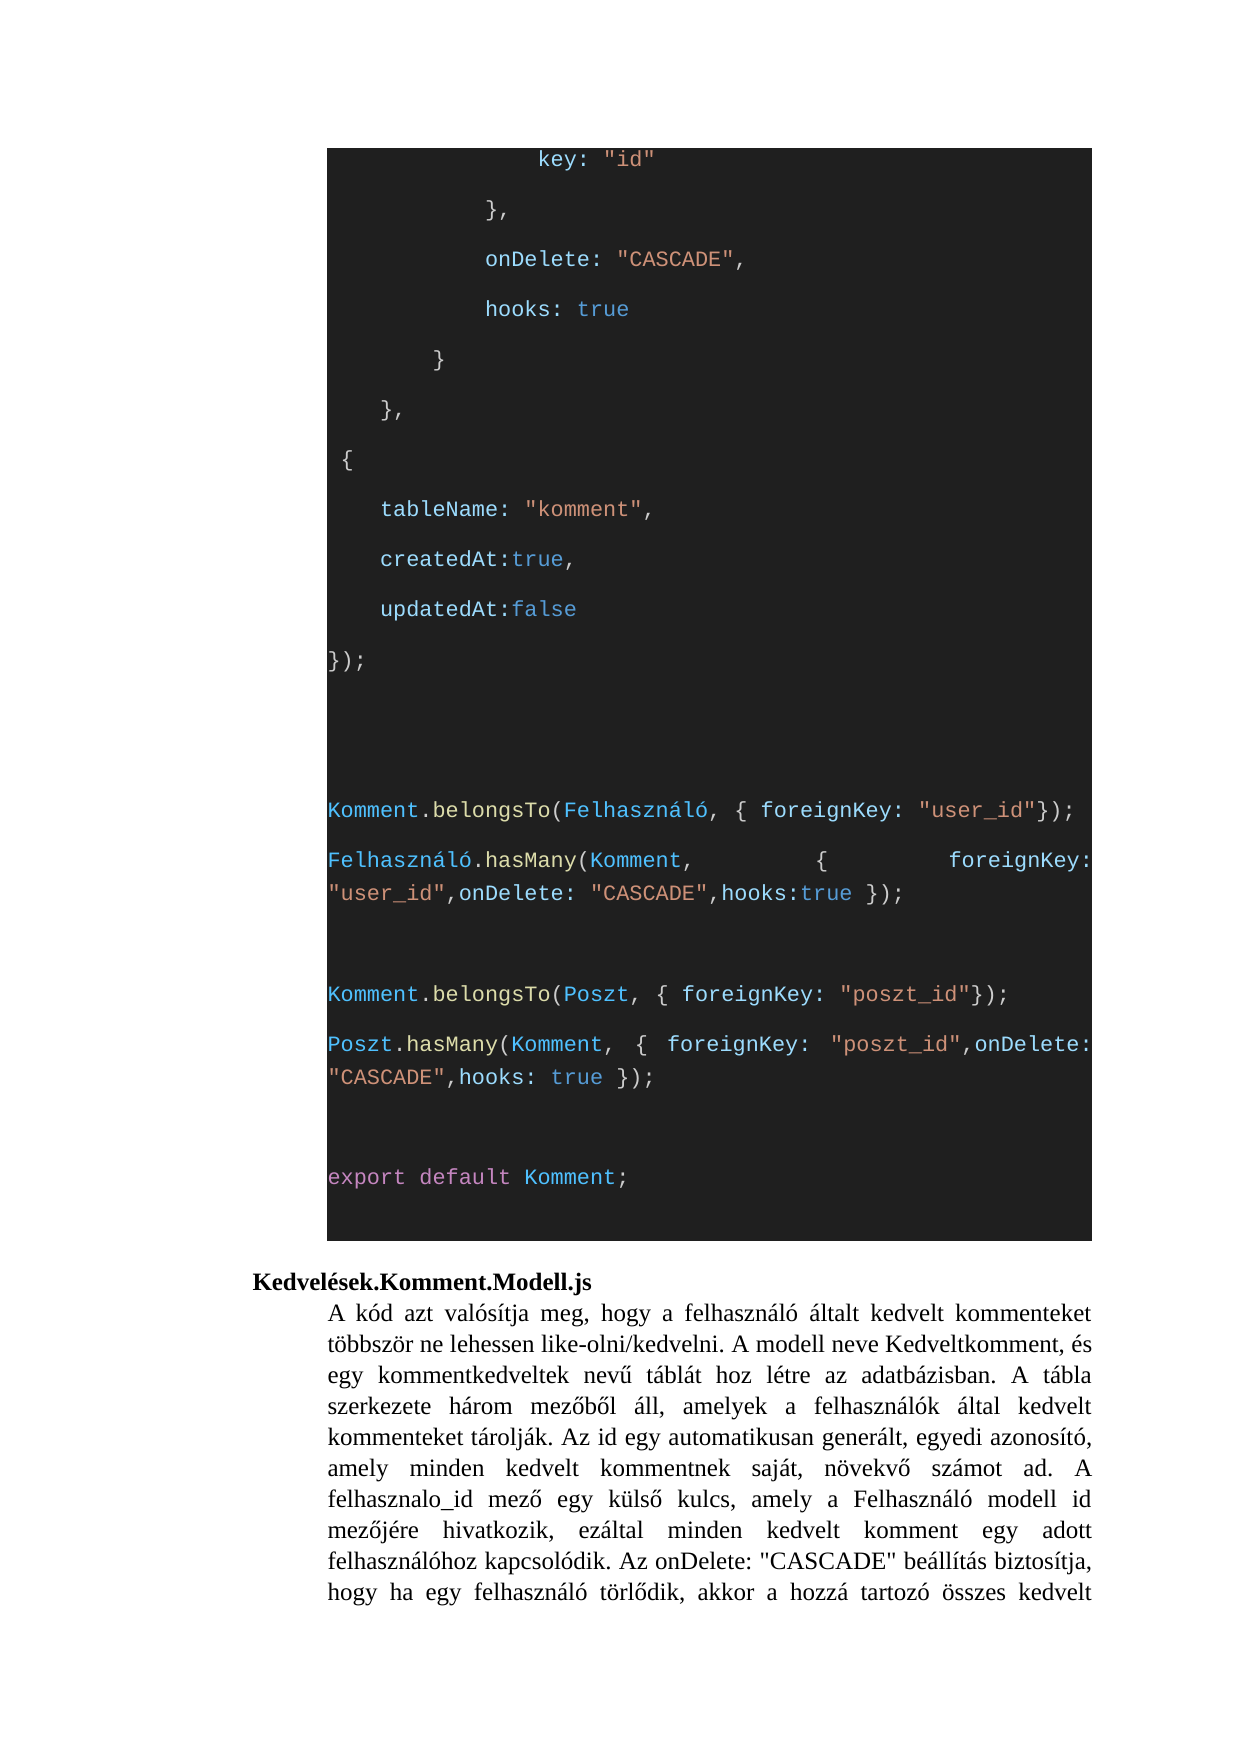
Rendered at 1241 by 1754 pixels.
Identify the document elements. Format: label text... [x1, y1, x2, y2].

text onDelete: "CASCADE", [327, 248, 1092, 273]
text }, [327, 398, 1092, 423]
subtitle Kedvelések.Komment.Modell.js [177, 1267, 1092, 1296]
text updatedAt:false [327, 599, 1092, 623]
text tableName: "komment", [327, 498, 1092, 523]
text Komment.belongsTo(Felhasználó, { foreignKey: "user_id"}); [327, 799, 1092, 824]
text key: "id" [327, 148, 1092, 172]
text }, [327, 198, 1092, 223]
text Komment.belongsTo(Poszt, { foreignKey: "poszt_id"}); [327, 983, 1092, 1008]
text export default Komment; [327, 1167, 1092, 1191]
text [327, 1298, 1092, 1606]
text hooks: true [327, 298, 1092, 323]
text createdAt:true, [327, 548, 1092, 573]
text { [327, 448, 1092, 473]
text Poszt.hasMany(Komment, { foreignKey: "poszt_id",onDelete: "CASCADE",hooks: true }); [327, 1033, 1092, 1091]
text } [327, 348, 1092, 373]
text Felhasználó.hasMany(Komment, { foreignKey: "user_id",onDelete: "CASCADE",hooks:true }); [327, 849, 1092, 907]
text }); [327, 649, 1092, 673]
